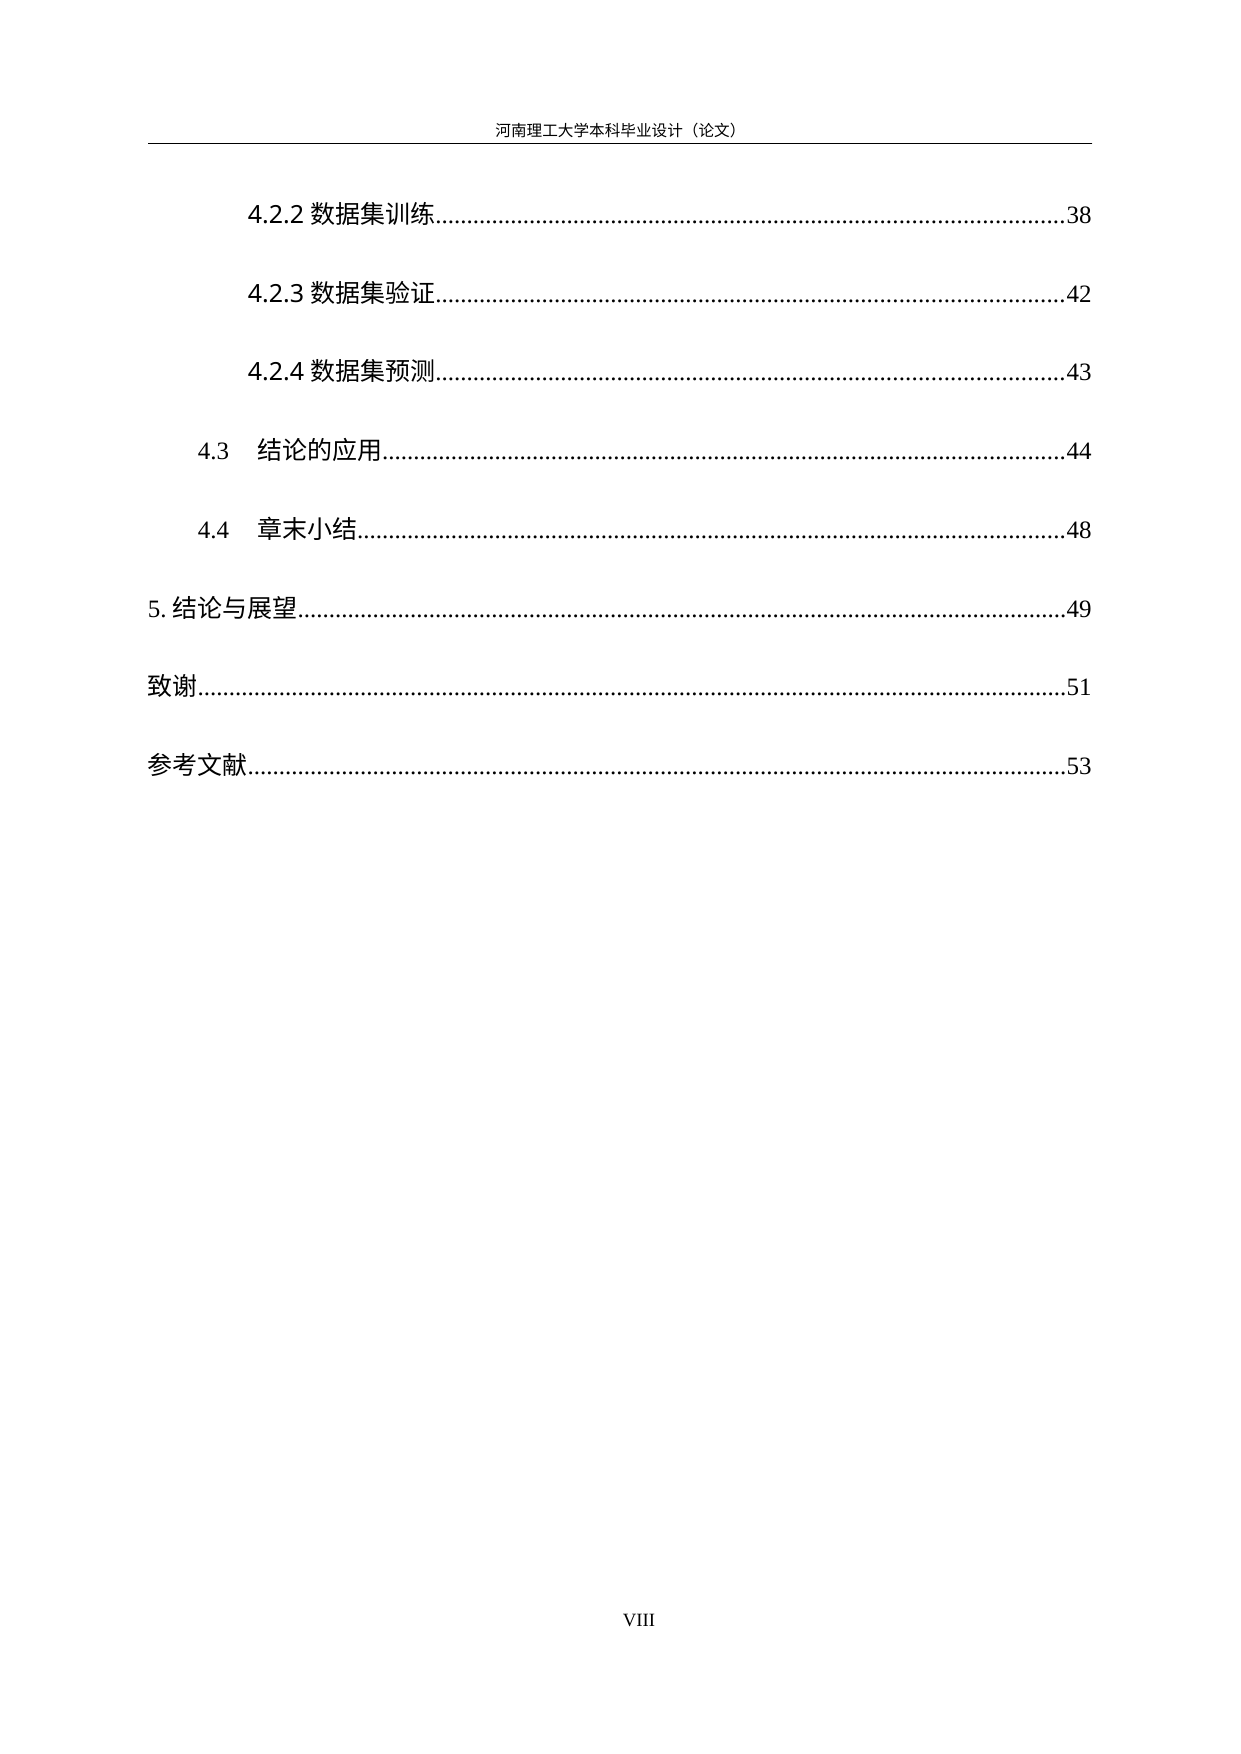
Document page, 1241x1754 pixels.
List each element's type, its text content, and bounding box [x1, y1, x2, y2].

text 4.3 结论的应用 44 [198, 415, 1092, 483]
text 参考文献 53 [148, 730, 1092, 798]
text 4.4 章末小结 48 [198, 493, 1092, 561]
text 4.2.2 数据集训练 38 [248, 178, 1092, 246]
text 4.2.3 数据集验证 42 [248, 257, 1092, 325]
text 5. 结论与展望 49 [148, 572, 1092, 640]
text 4.2.4 数据集预测 43 [248, 336, 1092, 404]
text 致谢 51 [148, 651, 1092, 719]
